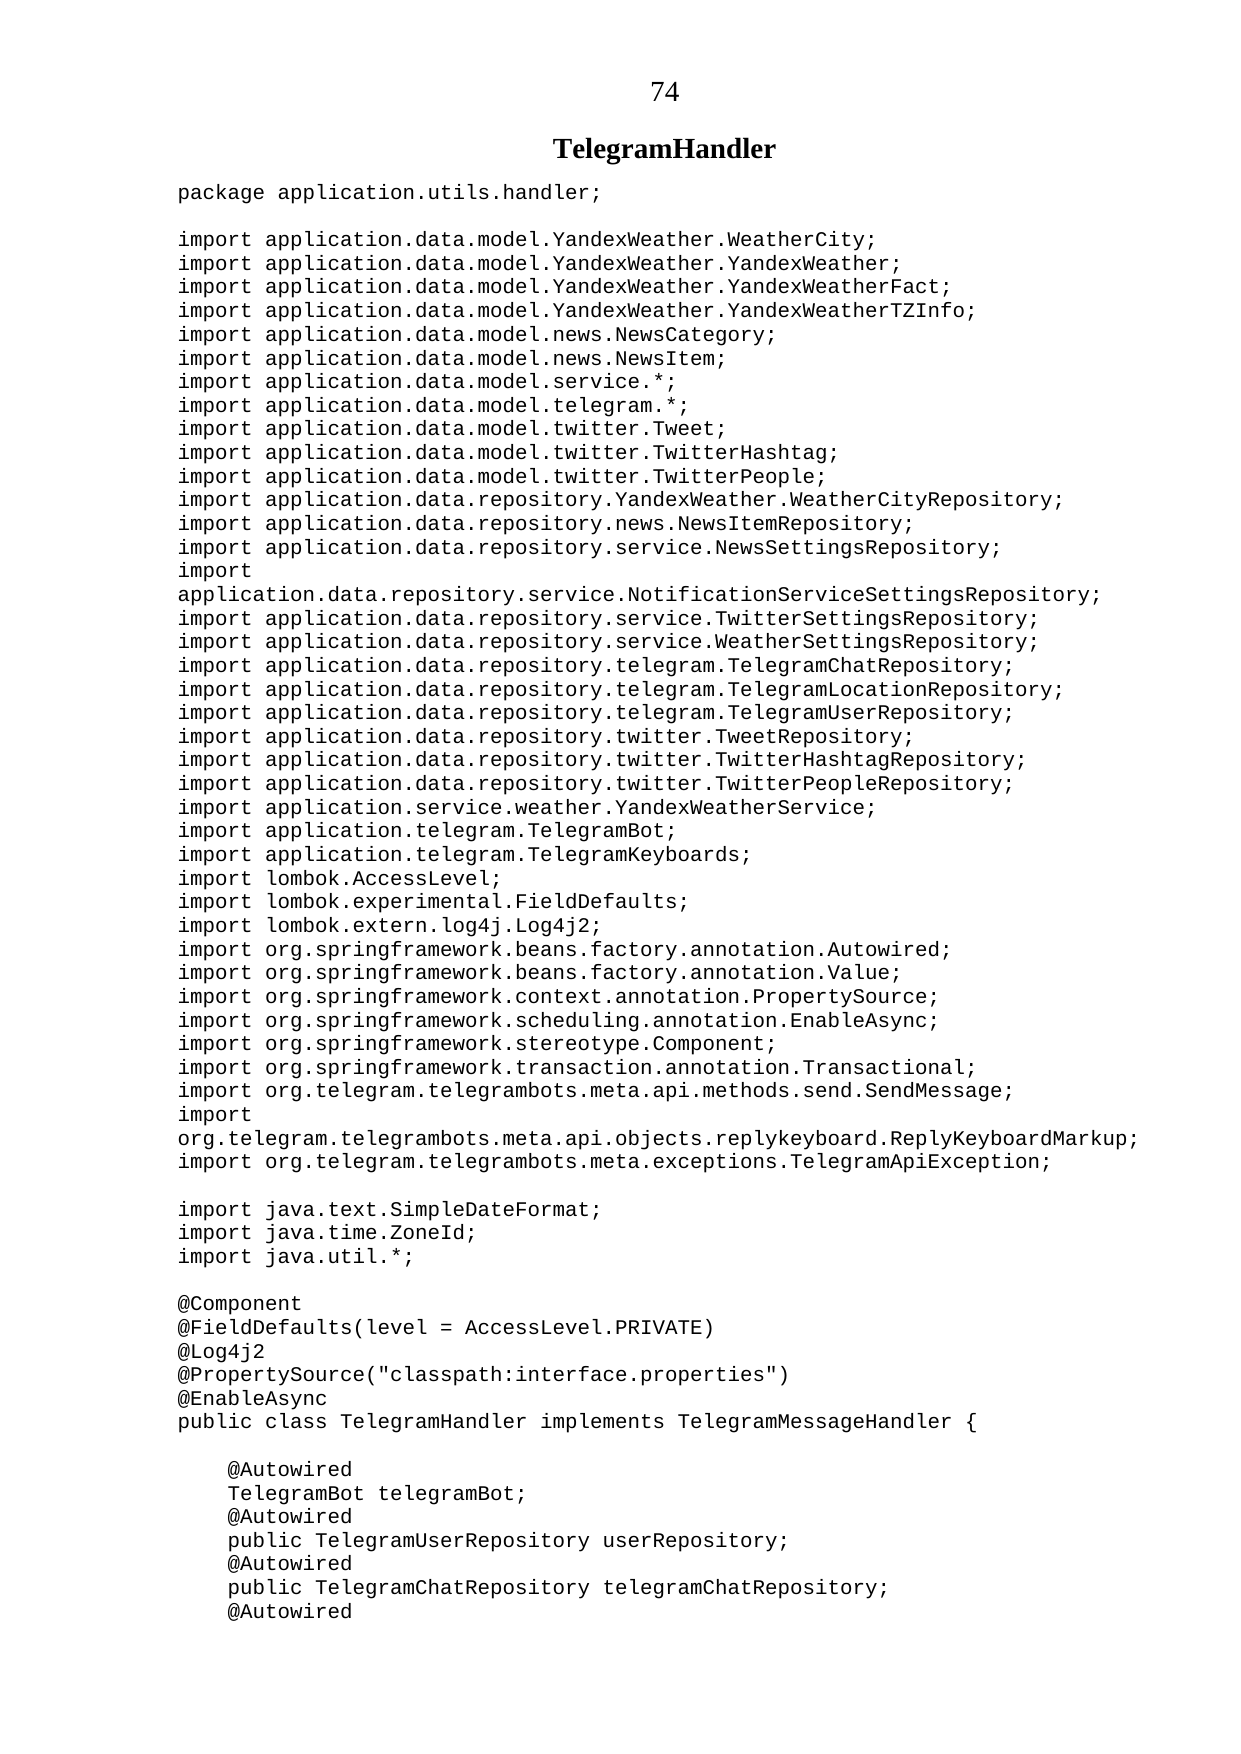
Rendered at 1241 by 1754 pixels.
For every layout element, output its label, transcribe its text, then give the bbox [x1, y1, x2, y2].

subtitle TelegramHandler [177, 131, 1152, 164]
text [177, 182, 1152, 1624]
